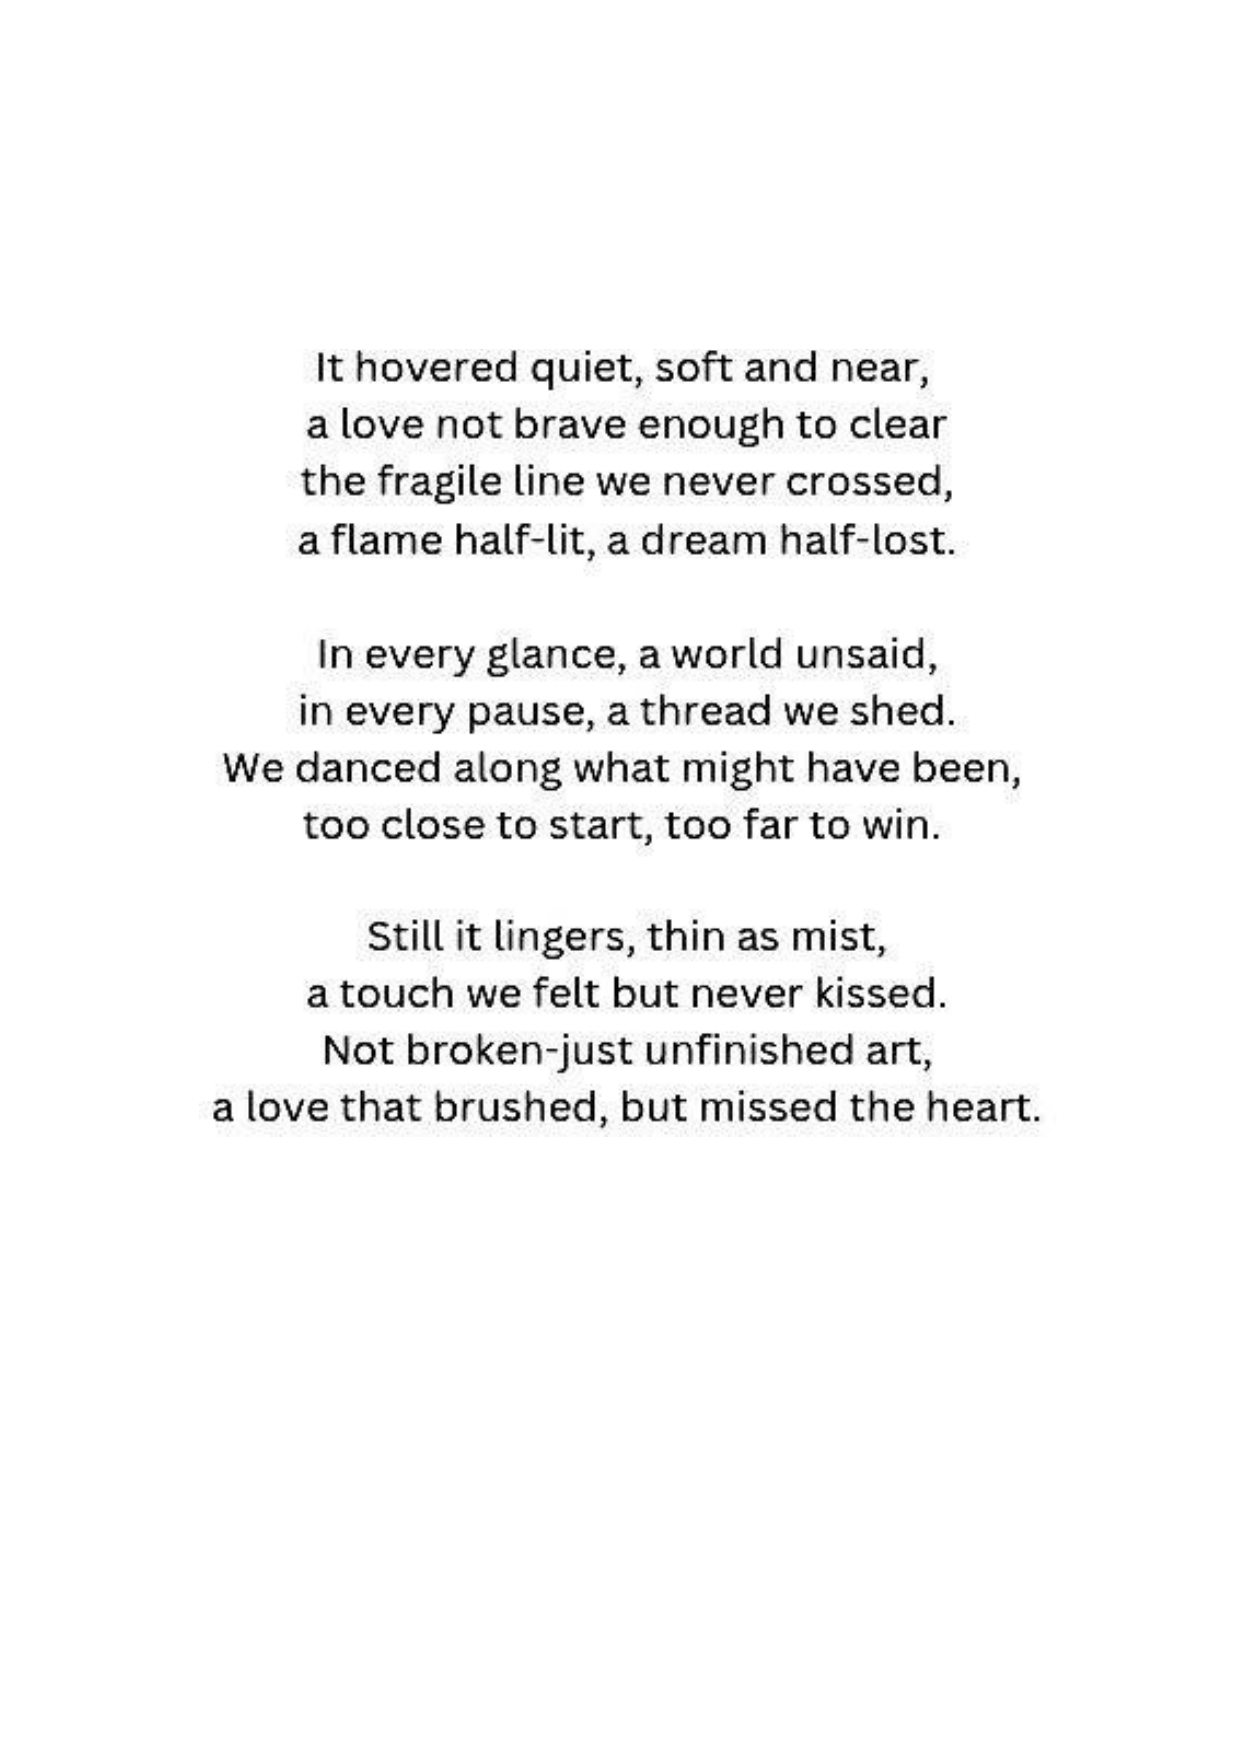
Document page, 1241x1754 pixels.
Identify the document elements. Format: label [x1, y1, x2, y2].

picture [199, 349, 1057, 1137]
